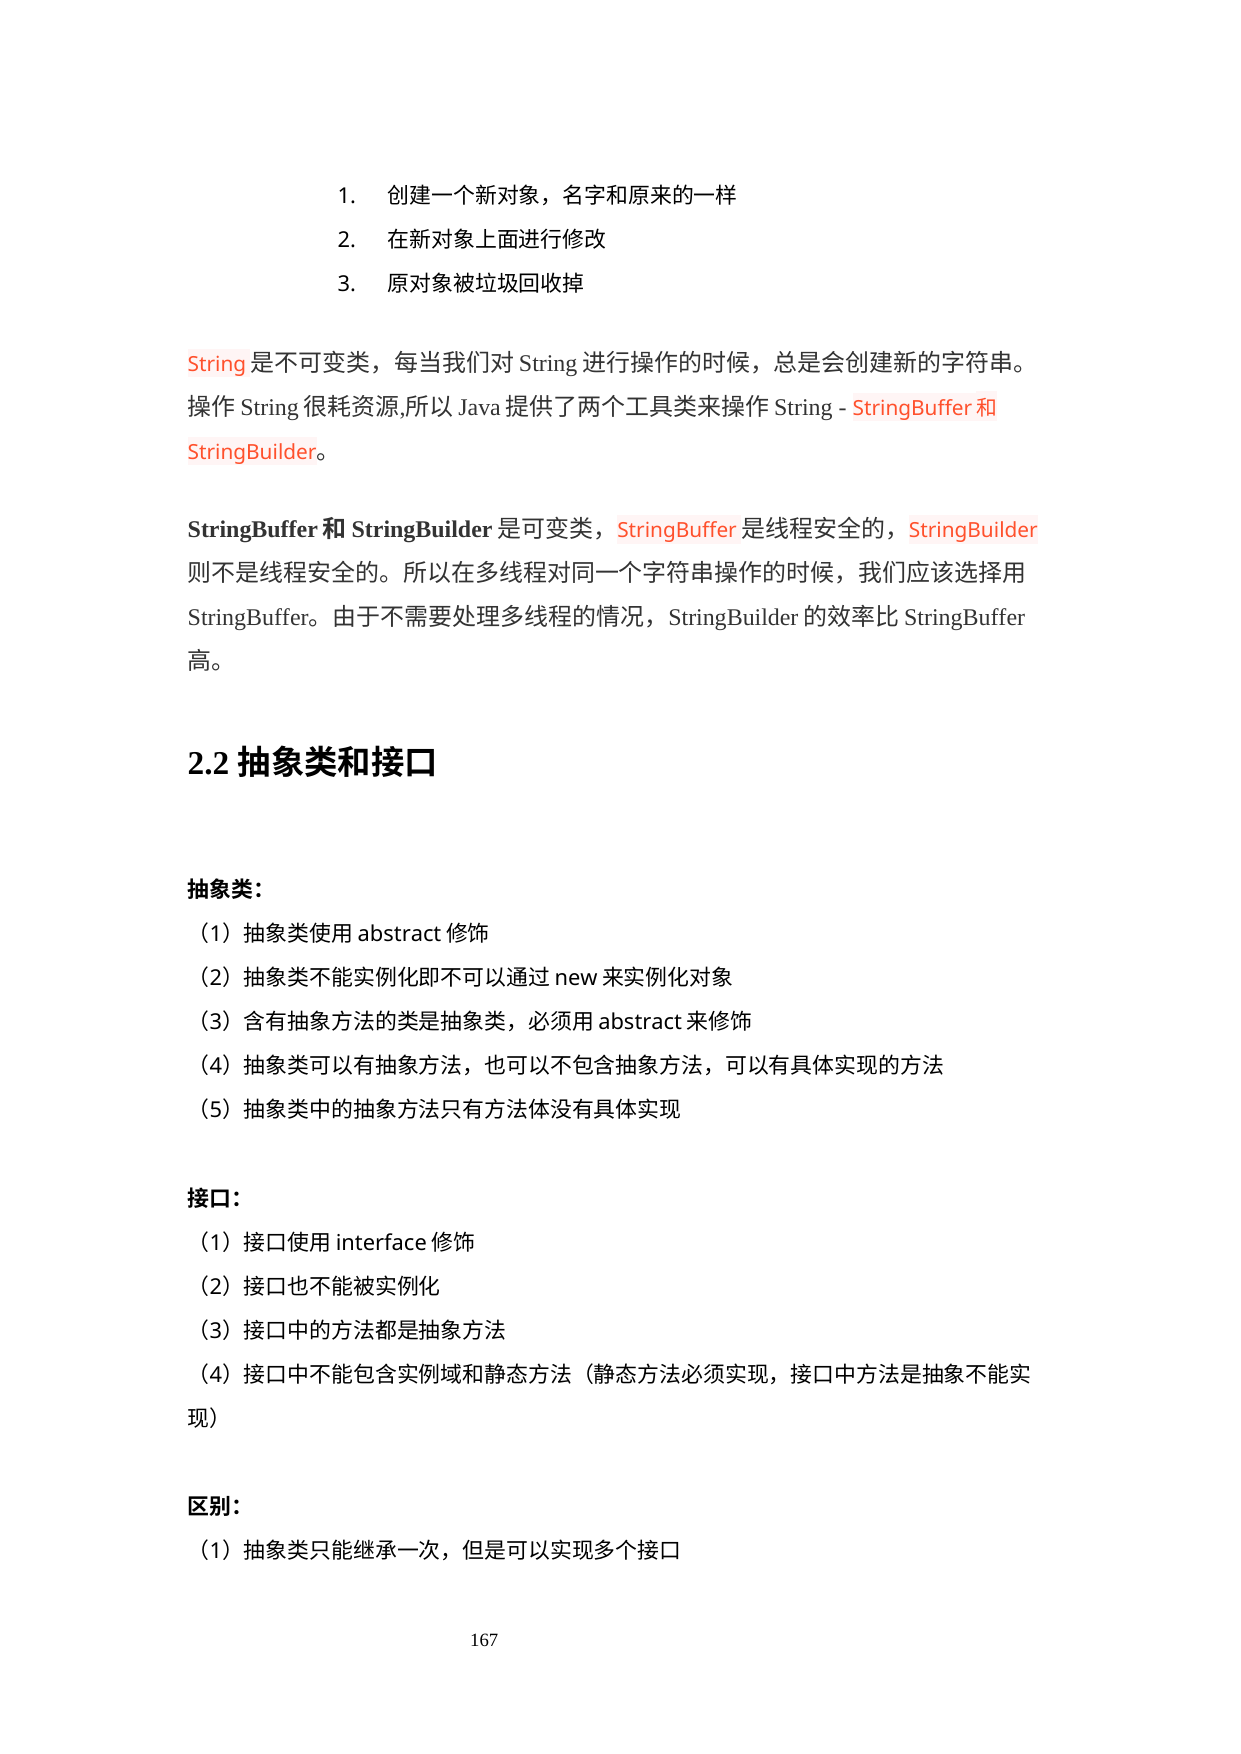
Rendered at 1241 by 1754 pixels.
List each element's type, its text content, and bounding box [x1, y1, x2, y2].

list 接口使用interface修饰 [187, 1218, 1053, 1263]
list 接口中的方法都是抽象方法 [187, 1307, 1053, 1351]
subtitle 2.2 抽象类和接口 [187, 716, 1053, 804]
text StringBuffer和StringBuilder是可变类，StringBuffer是线程安全的，StringBuilder则不是线程安全的。所以在多线程对同一个字符串操作的时候，我们应该选择用StringBuffer。由于不需要处理多线程的情况，StringBuilder的效率比StringBuffer高。 [187, 505, 1053, 681]
list 抽象类可以有抽象方法，也可以不包含抽象方法，可以有具体实现的方法 [187, 1042, 1053, 1086]
list 创建一个新对象，名字和原来的一样 [337, 172, 1053, 216]
list 抽象类使用abstract修饰 [187, 910, 1053, 954]
list 抽象类不能实例化即不可以通过new来实例化对象 [187, 954, 1053, 998]
text 区别： [187, 1483, 1053, 1527]
list 接口中不能包含实例域和静态方法（静态方法必须实现，接口中方法是抽象不能实现） [187, 1351, 1053, 1439]
list 原对象被垃圾回收掉 [337, 260, 1053, 304]
text 抽象类： [187, 866, 1053, 910]
text String是不可变类，每当我们对String进行操作的时候，总是会创建新的字符串。操作String很耗资源,所以Java提供了两个工具类来操作String - StringBuffer和StringBuilder。 [187, 338, 1053, 471]
list 含有抽象方法的类是抽象类，必须用abstract来修饰 [187, 998, 1053, 1042]
list 抽象类中的抽象方法只有方法体没有具体实现 [187, 1086, 1053, 1130]
list 抽象类只能继承一次，但是可以实现多个接口 [187, 1527, 1053, 1571]
list 接口也不能被实例化 [187, 1263, 1053, 1307]
list 在新对象上面进行修改 [337, 216, 1053, 260]
text 接口： [187, 1174, 1053, 1218]
